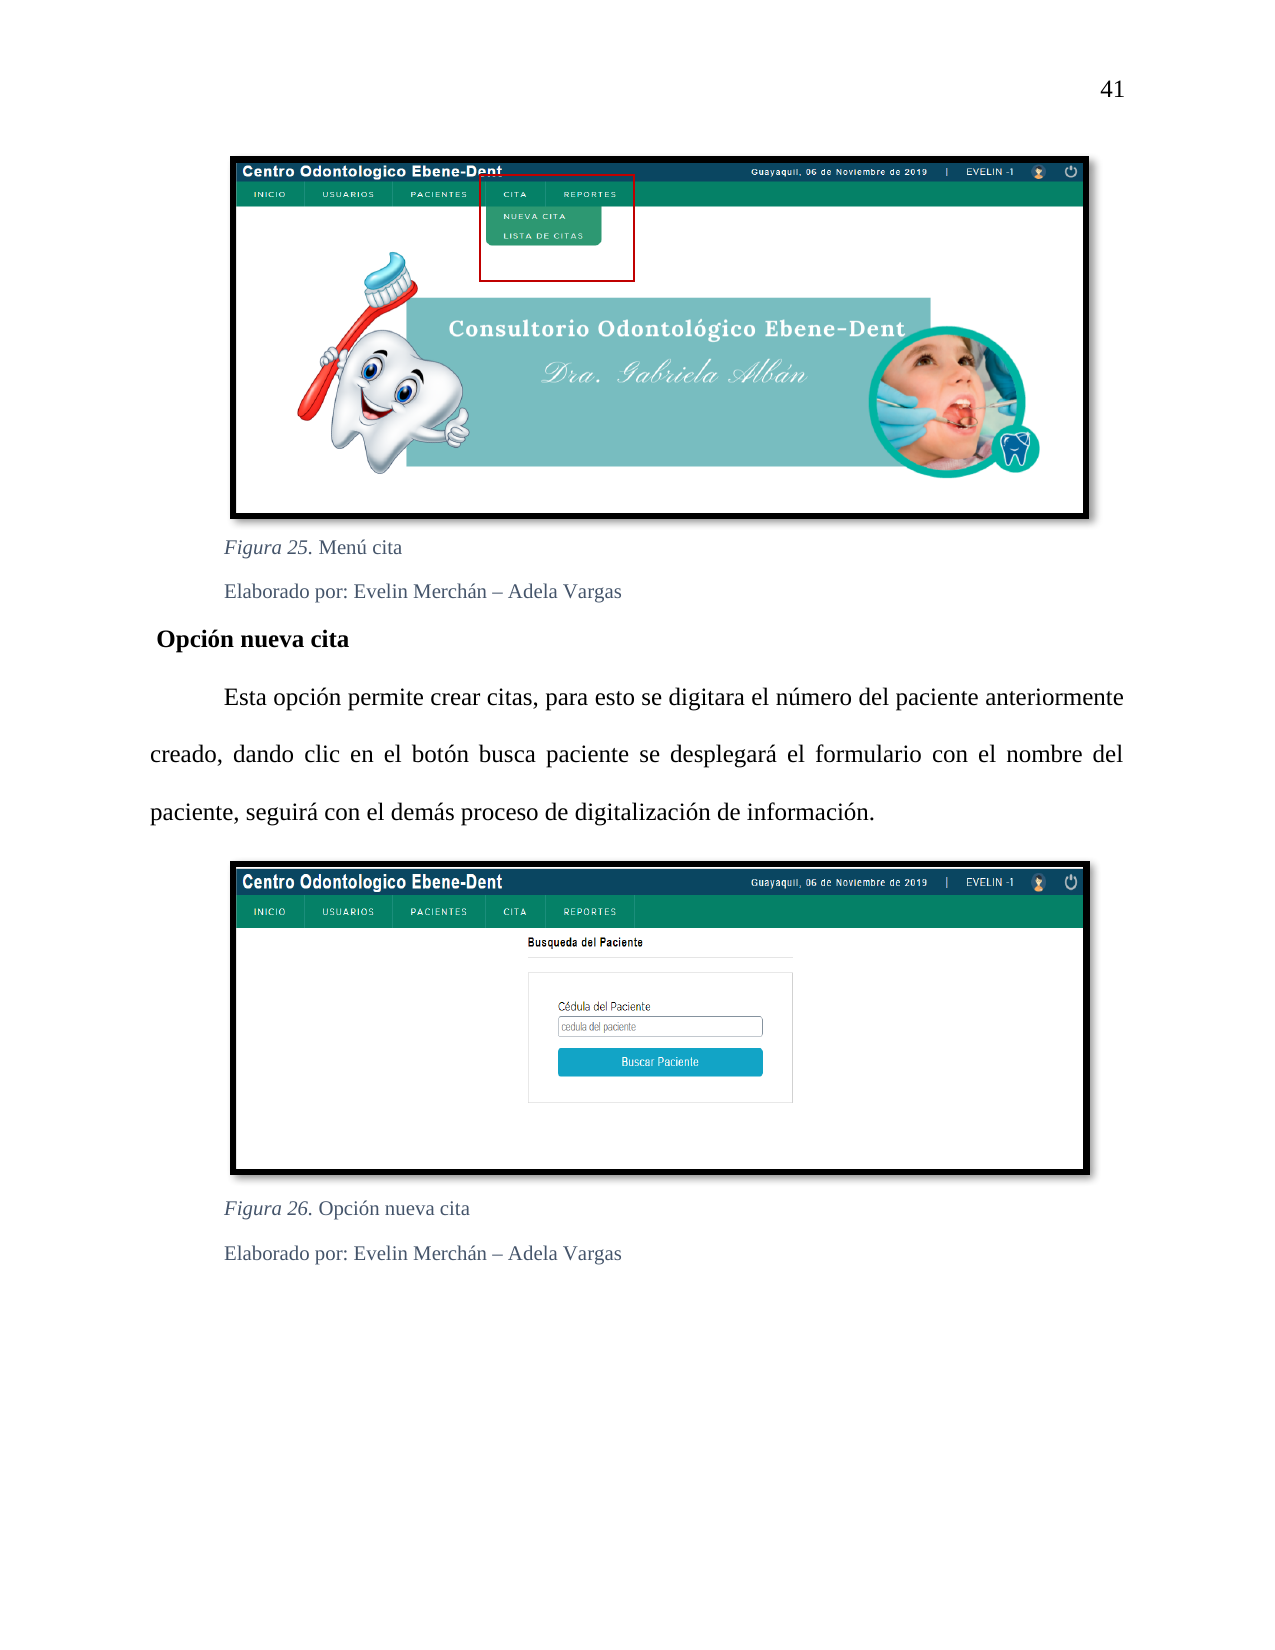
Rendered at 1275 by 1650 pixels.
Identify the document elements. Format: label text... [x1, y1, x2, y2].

text Figura 26. Opción nueva cita [150, 1196, 1125, 1220]
picture [236, 867, 1083, 1169]
text Opción nueva cita [150, 624, 1125, 653]
picture [236, 163, 1083, 513]
text Figura 25. Menú cita [150, 534, 1125, 559]
text Esta opción permite crear citas, para esto se digitara el número del paciente anteriormente creado, dando clic en el botón busca paciente se desplegará el formulario con el nombre del paciente, seguirá con el demás proceso de digitalización de información. [150, 682, 1125, 826]
text Elaborado por: Evelin Merchán – Adela Vargas [150, 1241, 1125, 1265]
text Elaborado por: Evelin Merchán – Adela Vargas [150, 579, 1125, 603]
